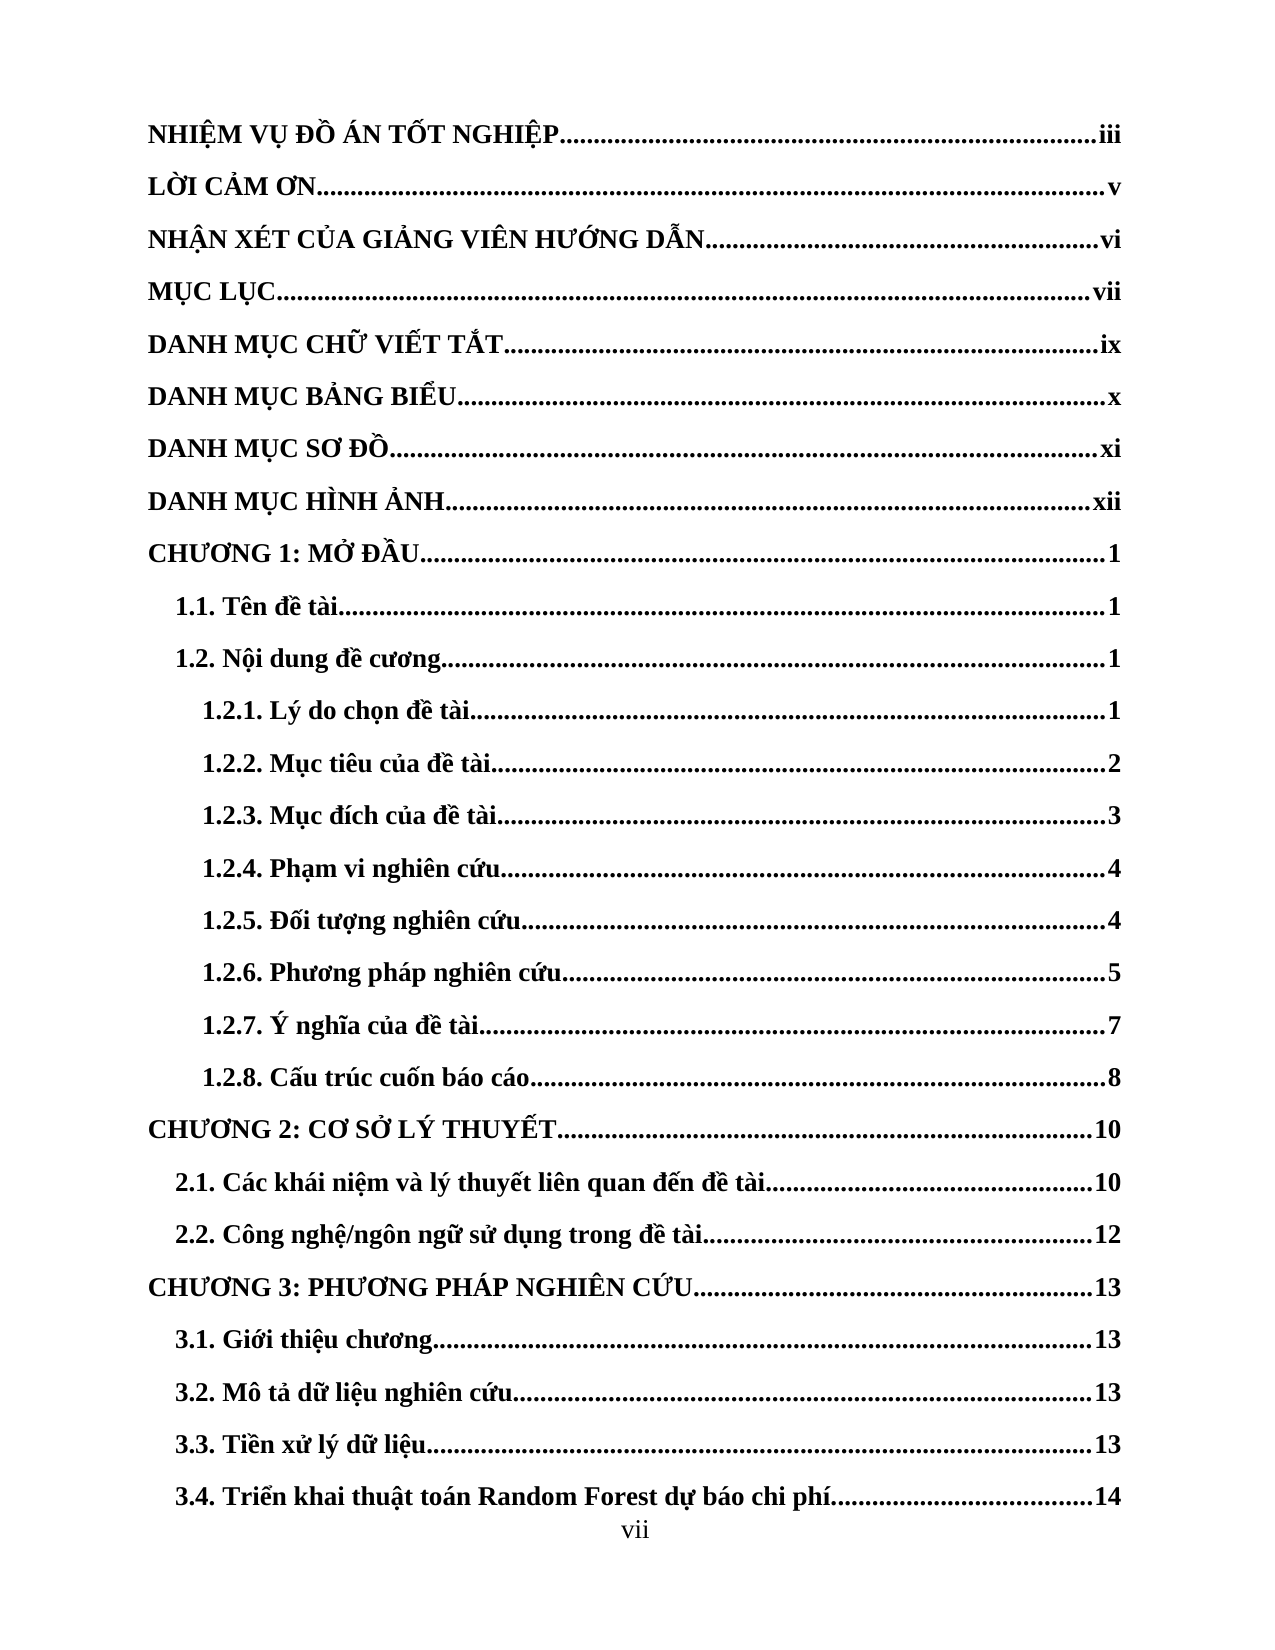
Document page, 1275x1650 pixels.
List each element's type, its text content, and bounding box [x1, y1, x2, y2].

text CHƯƠNG 3: PHƯƠNG PHÁP NGHIÊN CỨU 13 [148, 1271, 1122, 1302]
text DANH MỤC HÌNH ẢNH xii [148, 485, 1122, 516]
text 1.2.7. Ý nghĩa của đề tài 7 [202, 1009, 1122, 1040]
text 2.2. Công nghệ/ngôn ngữ sử dụng trong đề tài 12 [175, 1218, 1122, 1249]
text 1.2.3. Mục đích của đề tài 3 [202, 799, 1122, 830]
text 1.1. Tên đề tài 1 [175, 590, 1122, 621]
text 3.3. Tiền xử lý dữ liệu 13 [175, 1428, 1122, 1459]
text 1.2.5. Đối tượng nghiên cứu 4 [202, 904, 1122, 935]
text CHƯƠNG 2: CƠ SỞ LÝ THUYẾT 10 [148, 1114, 1122, 1145]
text DANH MỤC CHỮ VIẾT TẮT ix [148, 328, 1122, 359]
text CHƯƠNG 1: MỞ ĐẦU 1 [148, 537, 1122, 568]
text 3.2. Mô tả dữ liệu nghiên cứu 13 [175, 1376, 1122, 1407]
text NHẬN XÉT CỦA GIẢNG VIÊN HƯỚNG DẪN vi [148, 223, 1122, 254]
text LỜI CẢM ƠN v [148, 171, 1122, 202]
text 1.2.1. Lý do chọn đề tài 1 [202, 694, 1122, 726]
text MỤC LỤC vii [148, 275, 1122, 306]
text DANH MỤC BẢNG BIỂU x [148, 380, 1122, 411]
text 3.4. Triển khai thuật toán Random Forest dự báo chi phí. 14 [175, 1480, 1122, 1512]
text 1.2.4. Phạm vi nghiên cứu 4 [202, 852, 1122, 883]
text 1.2. Nội dung đề cương 1 [175, 642, 1122, 673]
text DANH MỤC SƠ ĐỒ xi [148, 432, 1122, 464]
text 1.2.8. Cấu trúc cuốn báo cáo 8 [202, 1061, 1122, 1092]
text 1.2.6. Phương pháp nghiên cứu 5 [202, 956, 1122, 988]
text NHIỆM VỤ ĐỒ ÁN TỐT NGHIỆP iii [148, 118, 1122, 149]
text 1.2.2. Mục tiêu của đề tài 2 [202, 747, 1122, 778]
text 3.1. Giới thiệu chương 13 [175, 1323, 1122, 1354]
text 2.1. Các khái niệm và lý thuyết liên quan đến đề tài 10 [175, 1166, 1122, 1197]
